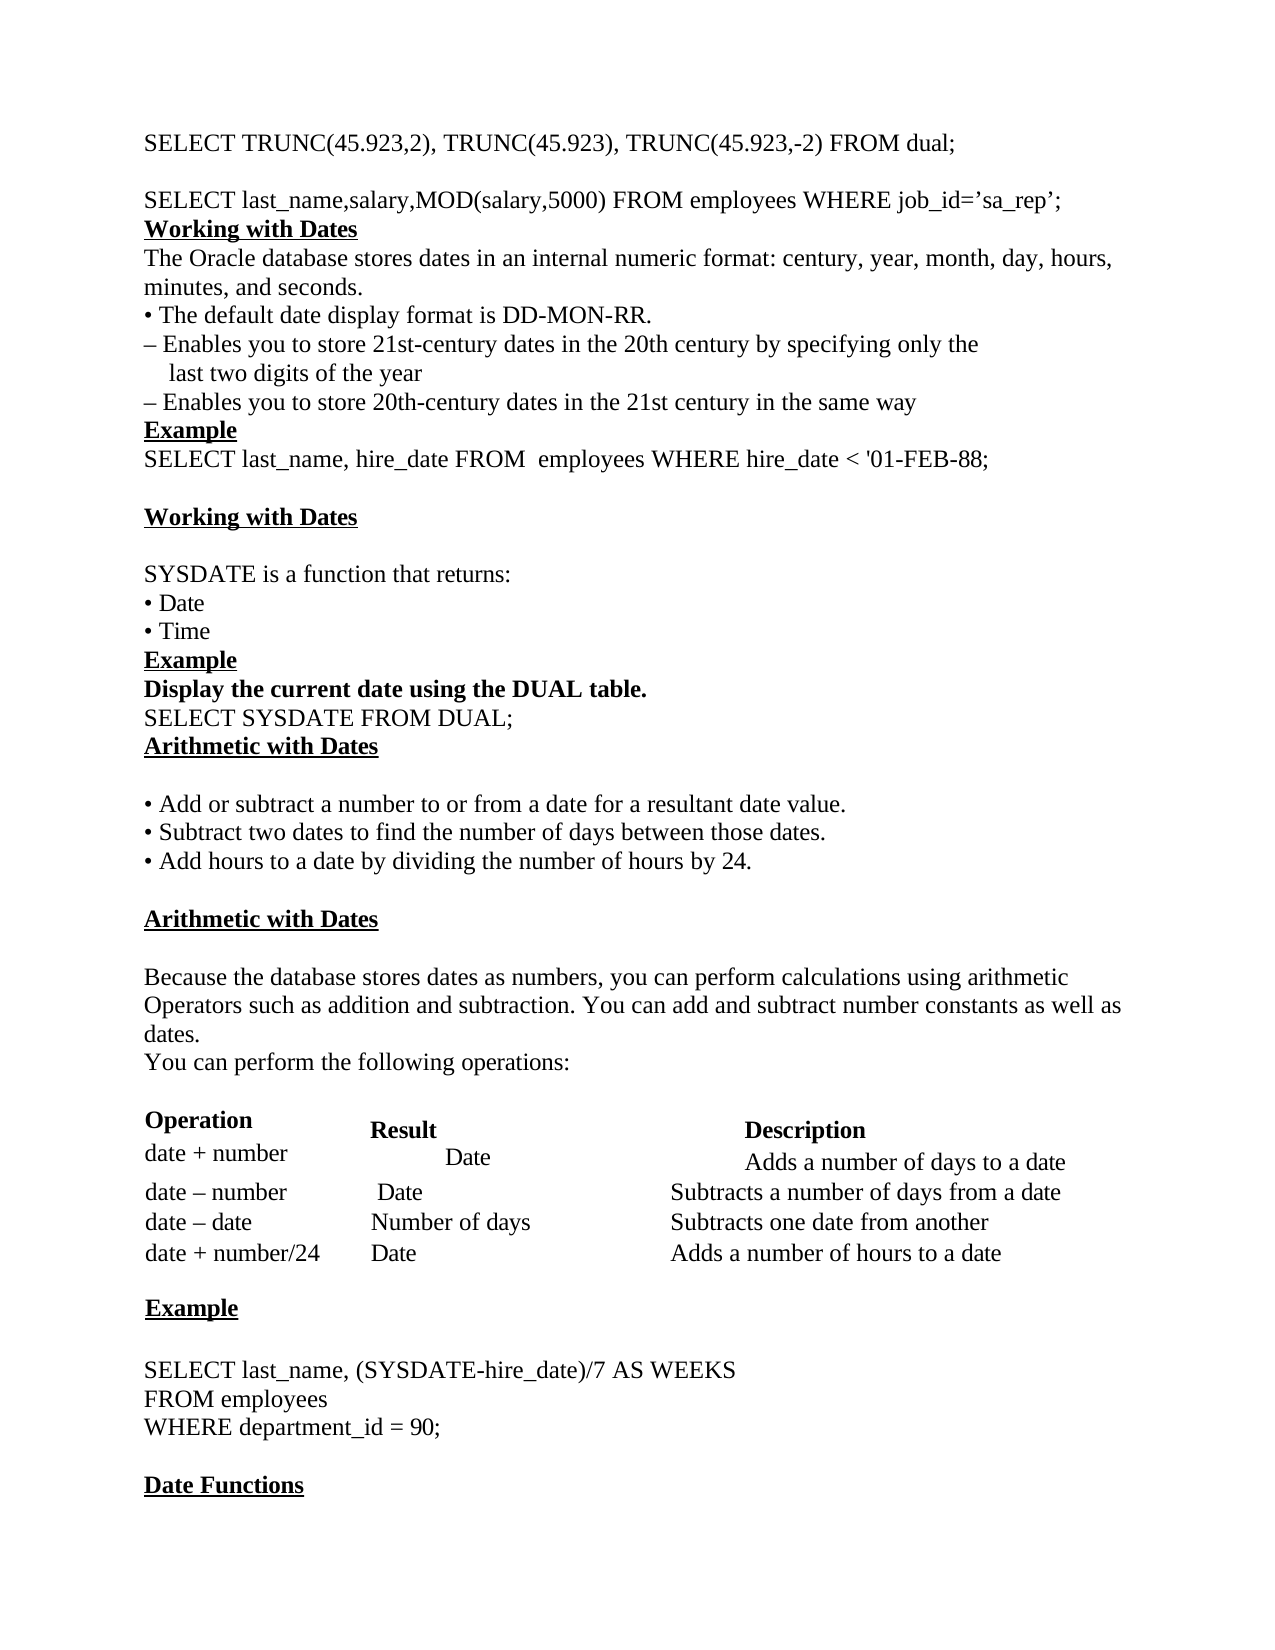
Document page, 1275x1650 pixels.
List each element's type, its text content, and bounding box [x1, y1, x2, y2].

text SELECT SYSDATE FROM DUAL; [144, 703, 1275, 732]
list Subtract two dates to find the number of days between those dates. [144, 818, 1275, 846]
list Enables you to store 20th-century dates in the 21st century in the same way [144, 387, 1275, 416]
text SELECT last_name, hire_date FROM employees WHERE hire_date < '01-FEB-88; [144, 444, 1275, 473]
text Because the database stores dates as numbers, you can perform calculations using arithmetic Operators such as addition and subtraction. You can add and subtract number constants as well as dates. [144, 962, 1138, 1048]
subtitle Operation [144, 1106, 293, 1134]
subtitle Working with Dates [144, 502, 1275, 530]
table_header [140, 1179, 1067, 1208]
subtitle Arithmetic with Dates [144, 732, 1275, 761]
text Date [445, 1142, 496, 1171]
text SELECT last_name, (SYSDATE-hire_date)/7 AS WEEKS FROM employees [144, 1355, 754, 1413]
list Add or subtract a number to or from a date for a resultant date value. [144, 789, 1275, 818]
text SYSDATE is a function that returns: [144, 559, 1275, 588]
list Time [144, 617, 1275, 645]
list Enables you to store 21st-century dates in the 20th century by specifying only the last two digits of the year [144, 329, 1019, 387]
list The default date display format is DD-MON-RR. [144, 301, 1275, 329]
text SELECT last_name,salary,MOD(salary,5000) FROM employees WHERE job_id=’sa_rep’; [144, 186, 1275, 214]
text date + number [144, 1138, 293, 1167]
subtitle Arithmetic with Dates [144, 904, 1275, 933]
subtitle Example [144, 416, 1275, 444]
list Add hours to a date by dividing the number of hours by 24. [144, 846, 1275, 875]
text Adds a number of days to a date [744, 1147, 1275, 1176]
text SELECT TRUNC(45.923,2), TRUNC(45.923), TRUNC(45.923,-2) FROM dual; [144, 128, 1275, 157]
list Date [144, 588, 1275, 617]
subtitle Working with Dates [144, 214, 1275, 243]
text WHERE department_id = 90; [144, 1413, 1275, 1441]
text Display the current date using the DUAL table. [144, 674, 1275, 703]
subtitle Date Functions [144, 1470, 1275, 1499]
text The Oracle database stores dates in an internal numeric format: century, year, month, day, hours, minutes, and seconds. [144, 243, 1138, 301]
subtitle Example [144, 645, 1275, 674]
subtitle Description [744, 1115, 1275, 1144]
text You can perform the following operations: [144, 1048, 1275, 1076]
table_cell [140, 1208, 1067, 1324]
subtitle Result [370, 1115, 438, 1144]
